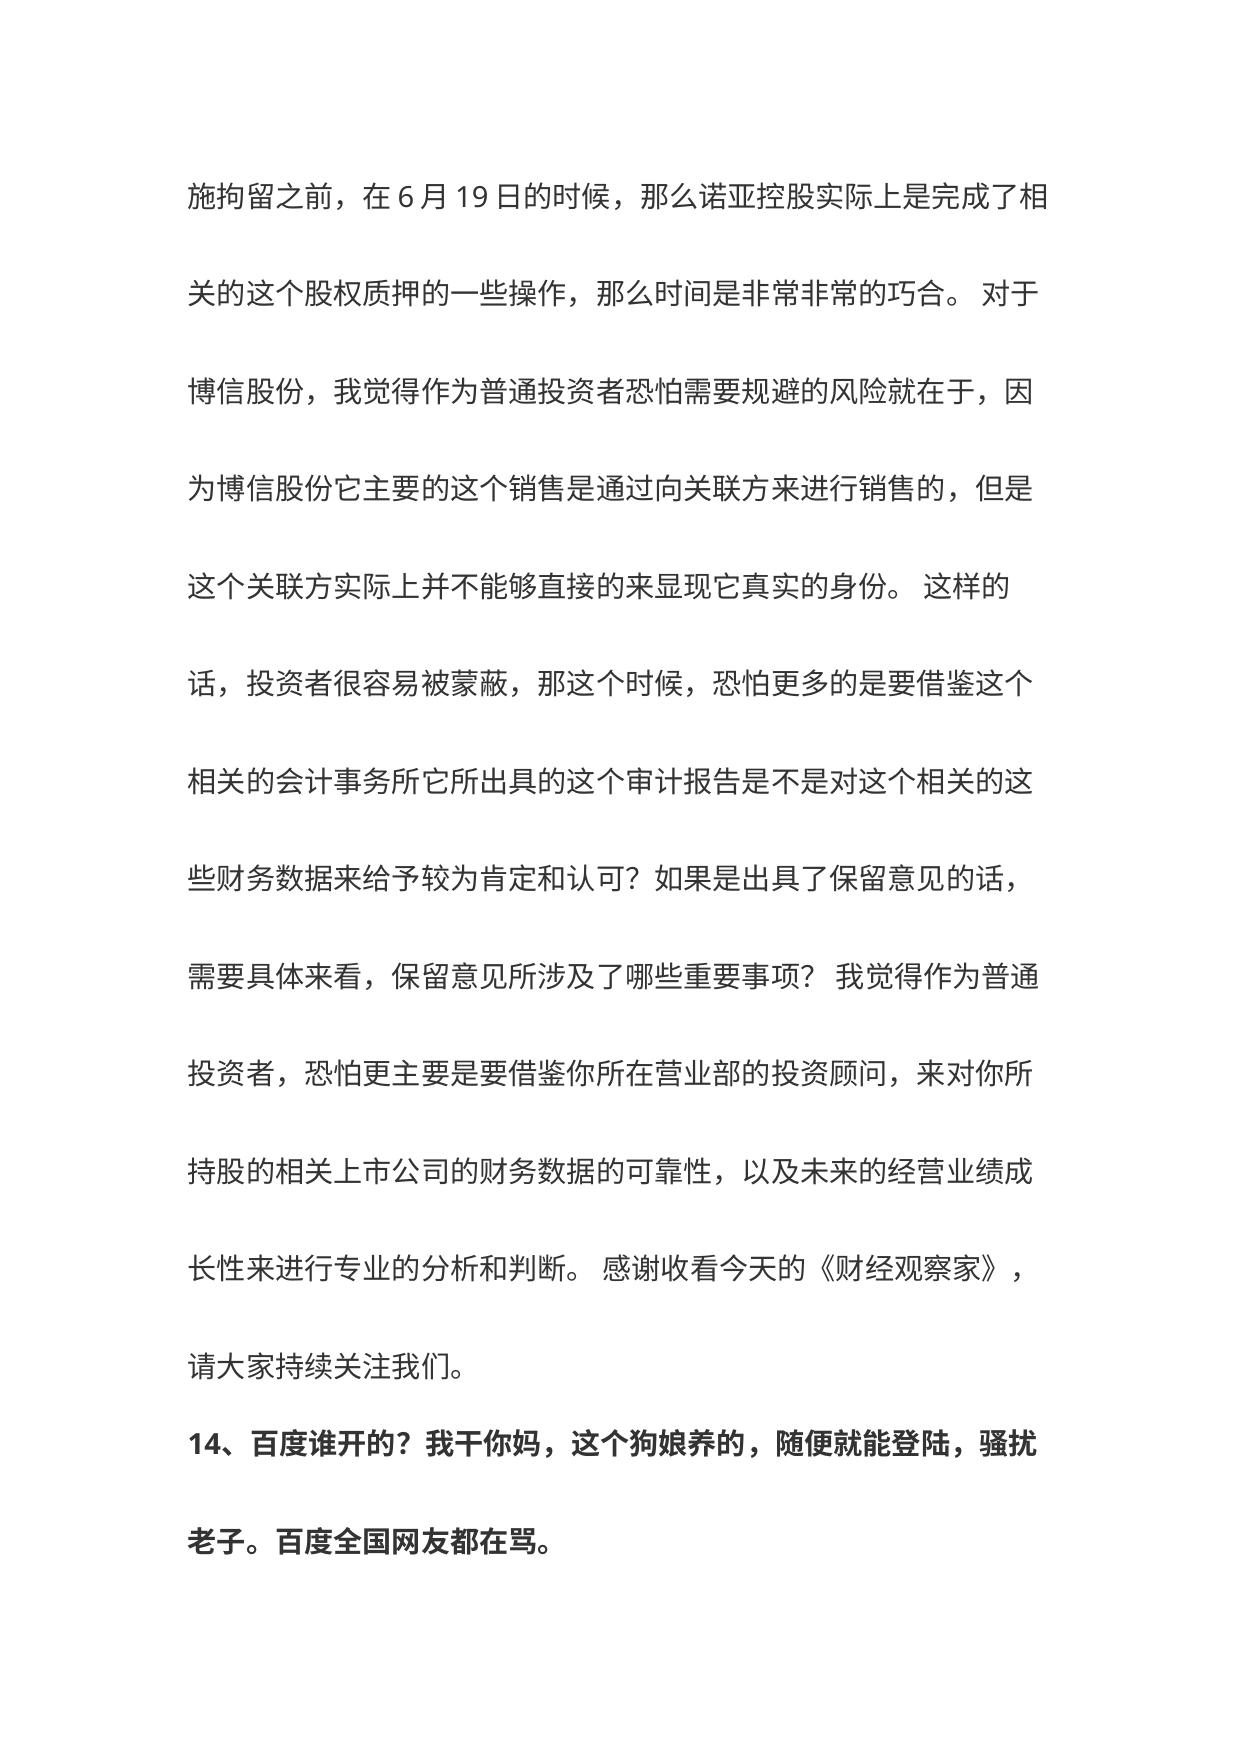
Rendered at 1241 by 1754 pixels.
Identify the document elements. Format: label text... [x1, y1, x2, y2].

table_cell 14、百度谁开的？我干你妈，这个狗娘养的，随便就能登陆，骚扰老子。百度全国网友都在骂。 [186, 1410, 1054, 1584]
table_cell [186, 162, 1054, 1409]
